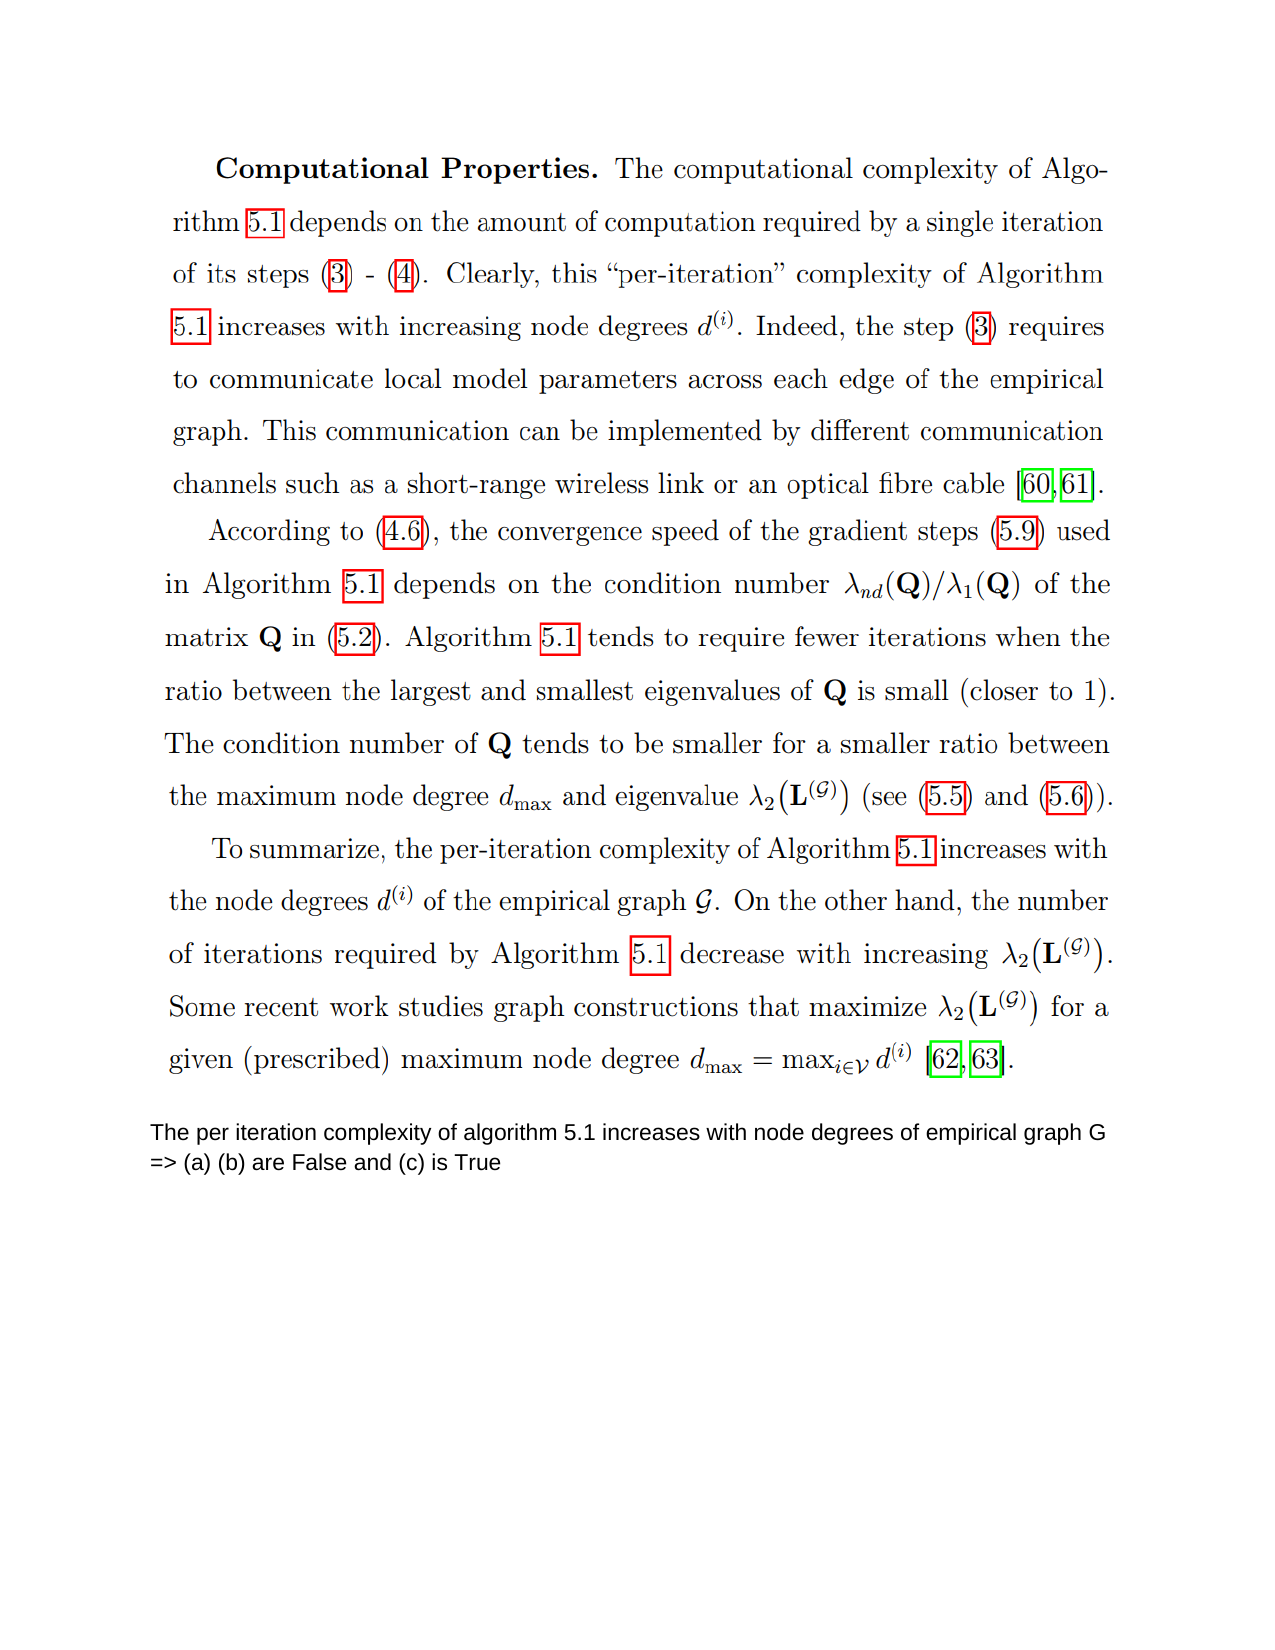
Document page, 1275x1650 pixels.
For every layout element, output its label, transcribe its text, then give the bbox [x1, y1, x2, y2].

picture [150, 768, 1125, 1085]
picture [150, 150, 1125, 505]
text The per iteration complexity of algorithm 5.1 increases with node degrees of empirical graph G => (a) (b) are False and (c) is True [150, 1119, 1125, 1175]
picture [150, 508, 1125, 765]
